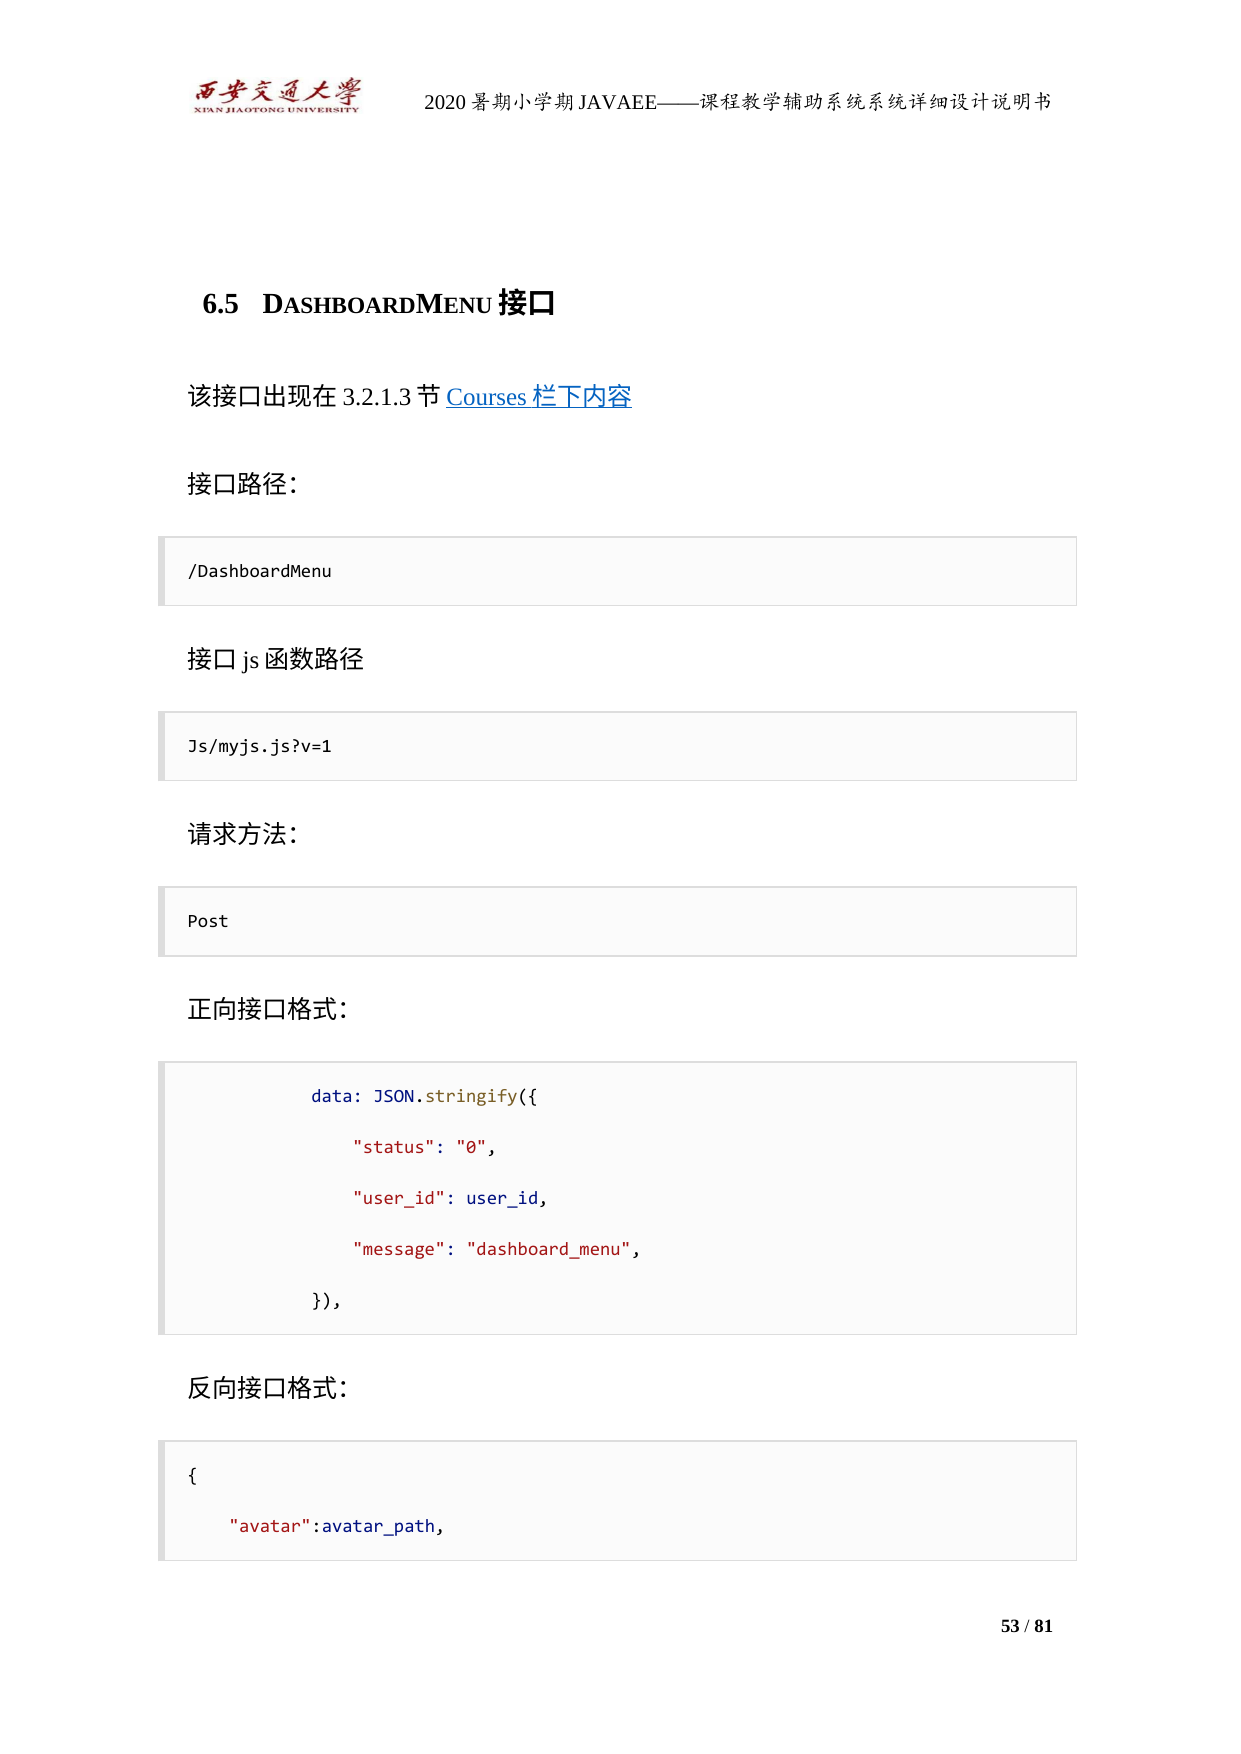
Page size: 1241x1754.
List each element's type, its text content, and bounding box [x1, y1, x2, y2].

text "status": "0", [165, 1112, 1076, 1163]
text Js/myjs.js?v=1 [165, 713, 1076, 780]
text data: JSON.stringify({ [165, 1063, 1076, 1112]
text }), [165, 1265, 1076, 1334]
text 接口js函数路径 [187, 623, 1053, 691]
text "user_id": user_id, [165, 1163, 1076, 1214]
text "avatar":avatar_path, [165, 1491, 1076, 1560]
text /DashboardMenu [165, 538, 1076, 605]
text 接口路径： [187, 448, 1053, 516]
text 该接口出现在3.2.1.3节Courses栏下内容 [187, 361, 1053, 428]
picture [189, 77, 364, 114]
text { [165, 1442, 1076, 1491]
text "message": "dashboard_menu", [165, 1214, 1076, 1265]
text 请求方法： [187, 798, 1053, 866]
text 正向接口格式： [187, 973, 1053, 1041]
subtitle DashboardMenu接口 [202, 267, 1053, 335]
text Post [165, 888, 1076, 955]
text 反向接口格式： [187, 1352, 1053, 1420]
